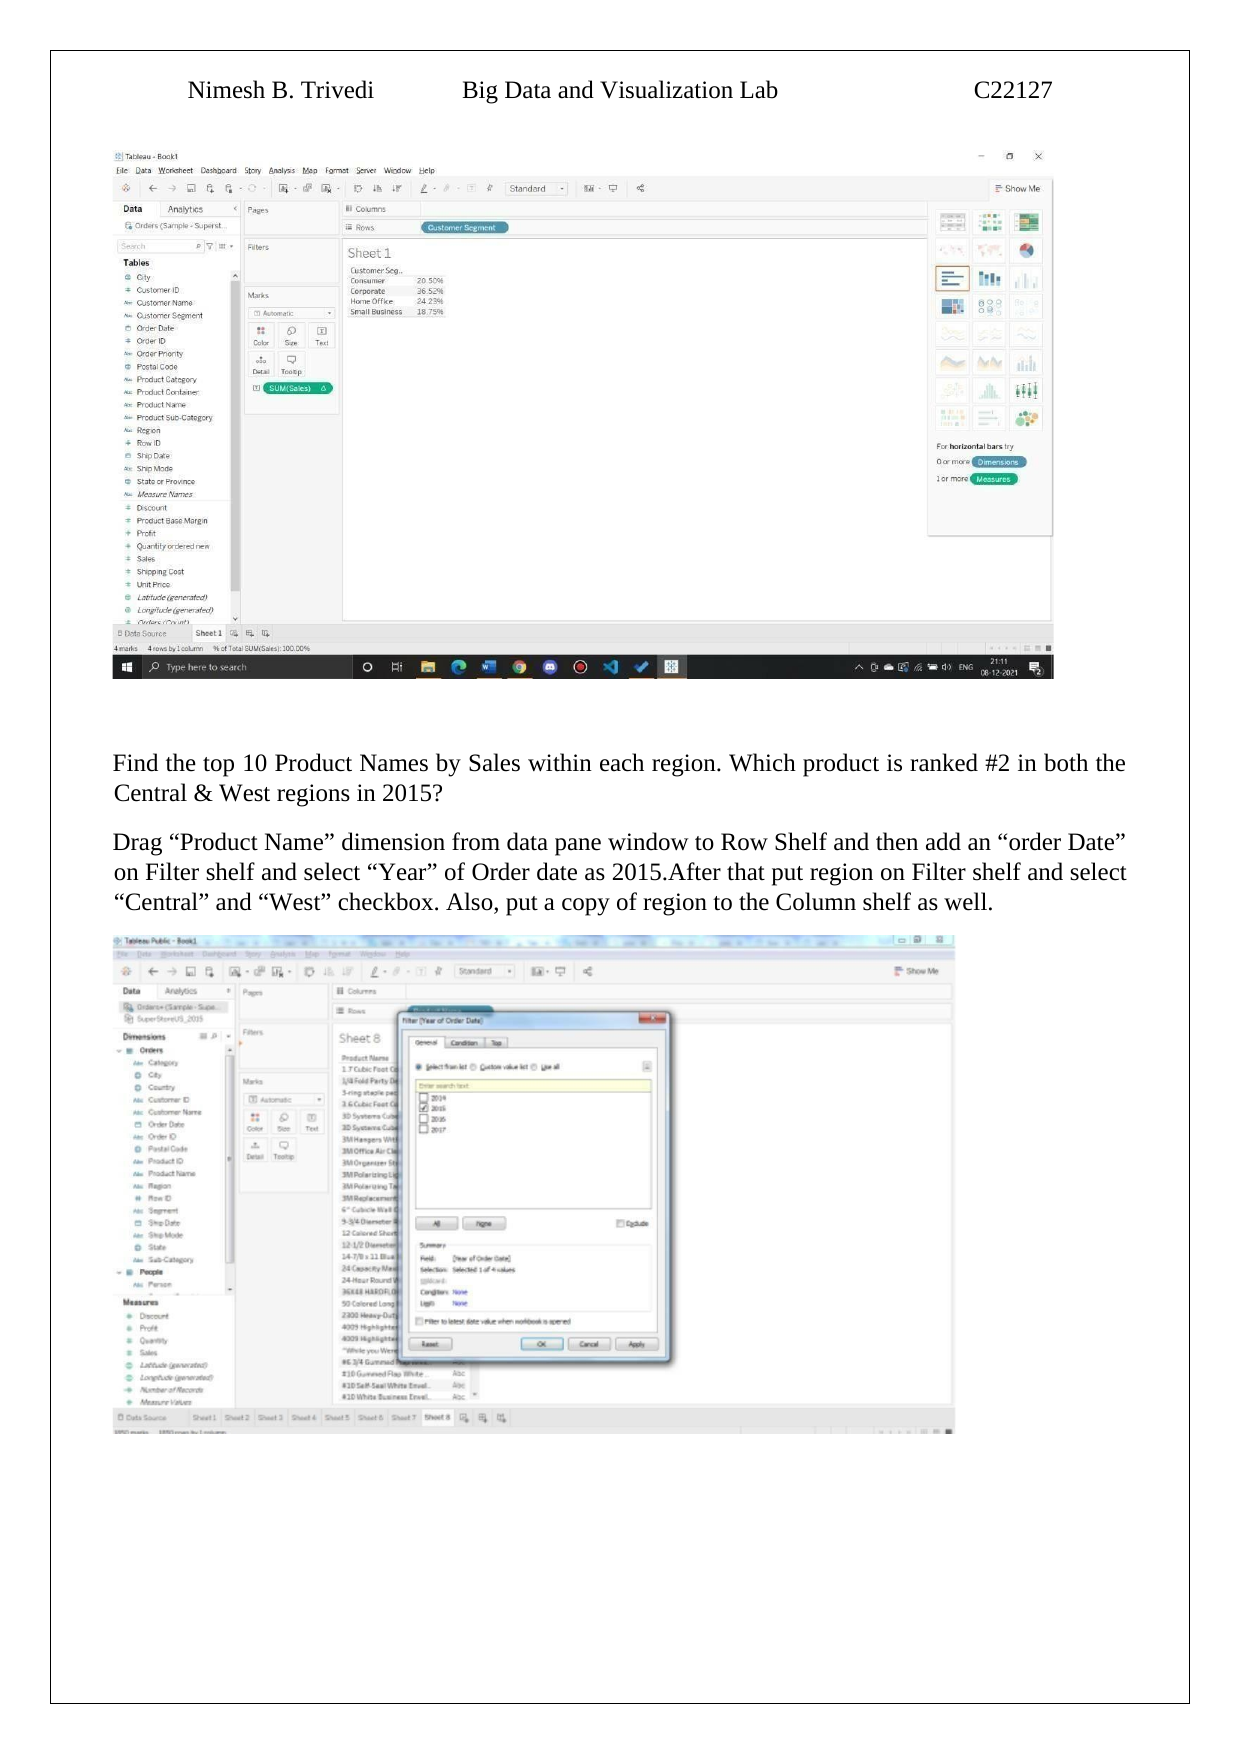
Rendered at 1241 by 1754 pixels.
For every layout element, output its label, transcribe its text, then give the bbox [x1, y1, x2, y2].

text Find the top 10 Product Names by Sales within each region. Which product is ranked #2 in both the Central & West regions in 2015? [112, 748, 1128, 807]
text Drag “Product Name” dimension from data pane window to Row Shelf and then add an “order Date” on Filter shelf and select “Year” of Order date as 2015.After that put region on Filter shelf and select “Central” and “West” checkbox. Also, put a copy of region to the Column shelf as well. [112, 827, 1128, 915]
picture [112, 150, 1054, 679]
picture [112, 935, 957, 1434]
